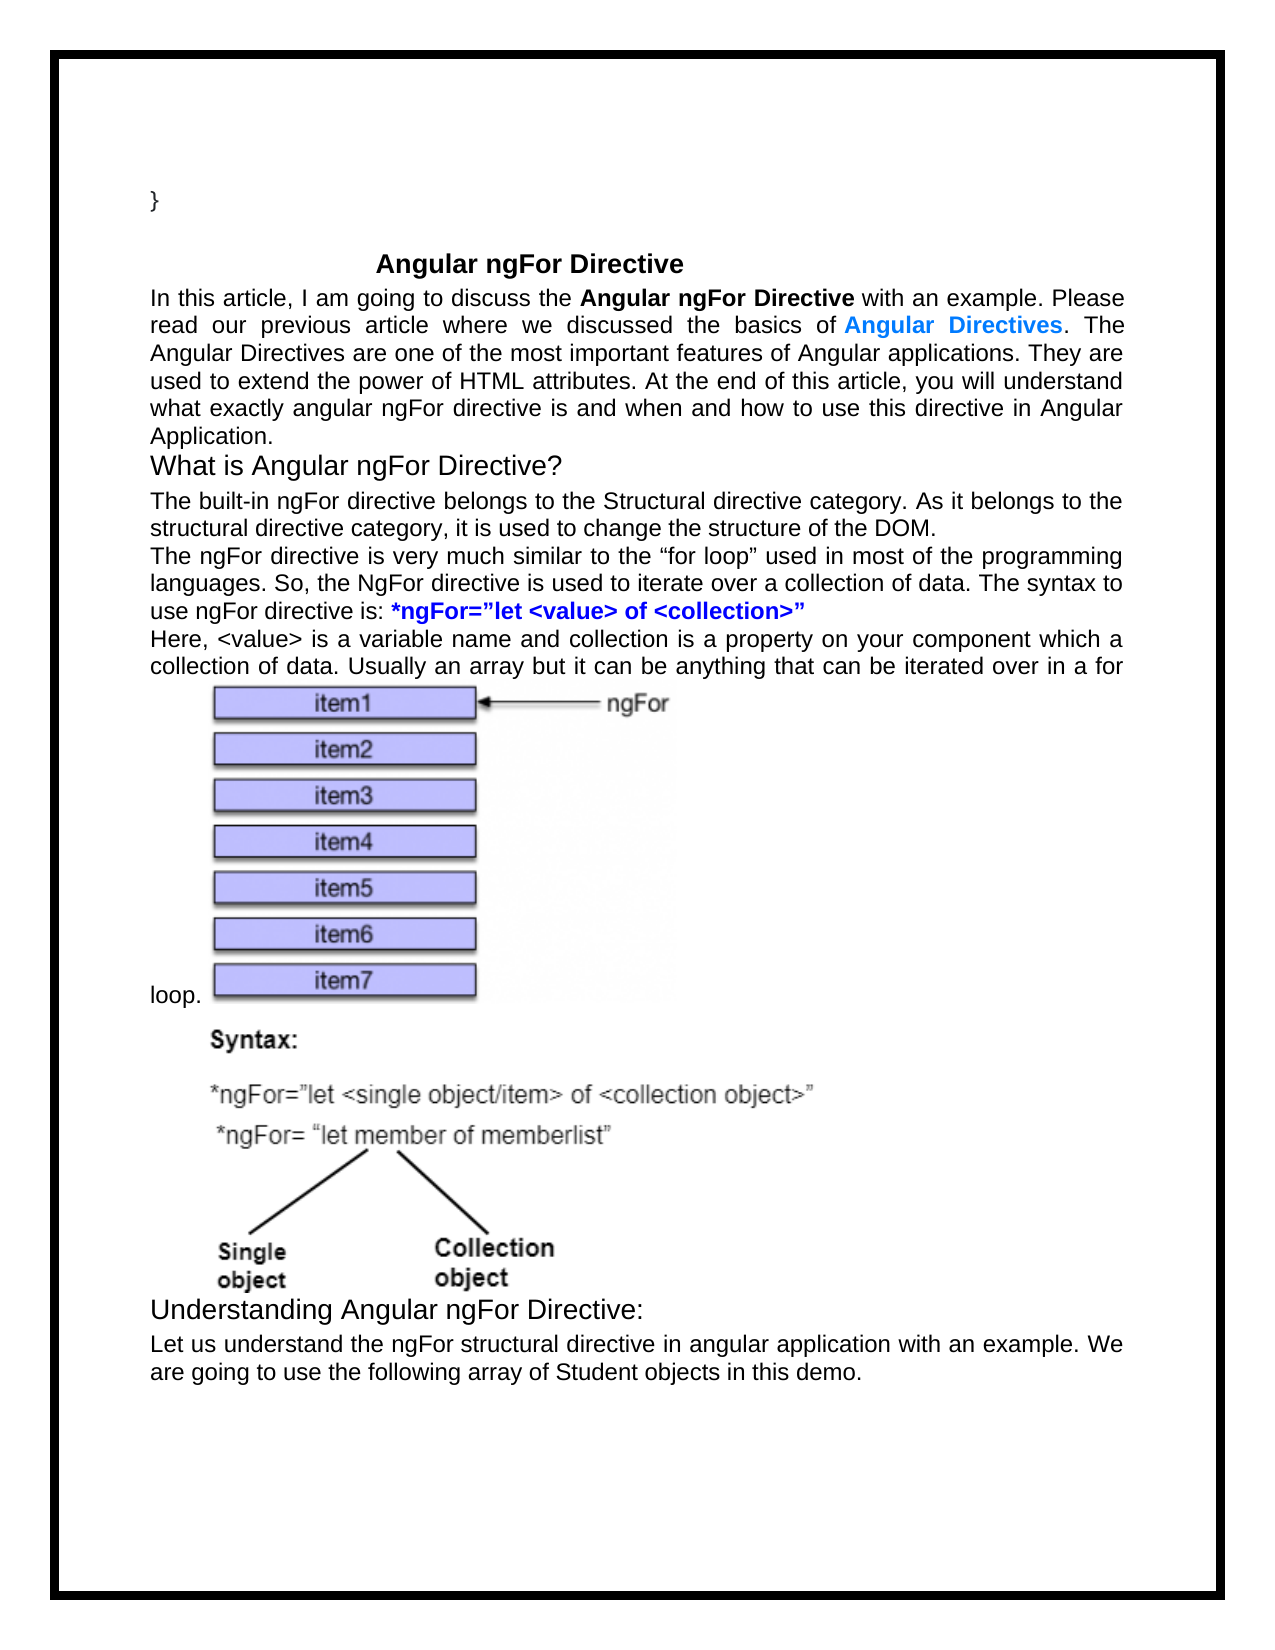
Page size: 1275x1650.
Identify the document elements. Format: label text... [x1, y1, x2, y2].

text The built-in ngFor directive belongs to the Structural directive category. As it belongs to the structural directive category, it is used to change the structure of the DOM. [150, 487, 1125, 542]
text The ngFor directive is very much similar to the “for loop” used in most of the programming languages. So, the NgFor directive is used to iterate over a collection of data. The syntax to use ngFor directive is: *ngFor=”let <value> of <collection>” [150, 542, 1125, 624]
text Let us understand the ngFor structural directive in angular application with an example. We are going to use the following array of Student objects in this demo. [150, 1330, 1125, 1385]
subtitle Angular ngFor Directive [150, 248, 1125, 279]
text } [150, 183, 1125, 215]
subtitle What is Angular ngFor Directive? [150, 449, 1125, 482]
picture [208, 679, 677, 1004]
picture [150, 1008, 827, 1293]
text In this article, I am going to discuss the Angular ngFor Directive with an example. Please read our previous article where we discussed the basics of Angular Directives. The Angular Directives are one of the most important features of Angular applications. They are used to extend the power of HTML attributes. At the end of this article, you will understand what exactly angular ngFor directive is and when and how to use this directive in Angular Application. [150, 284, 1125, 449]
subtitle Understanding Angular ngFor Directive: [150, 1293, 1125, 1325]
